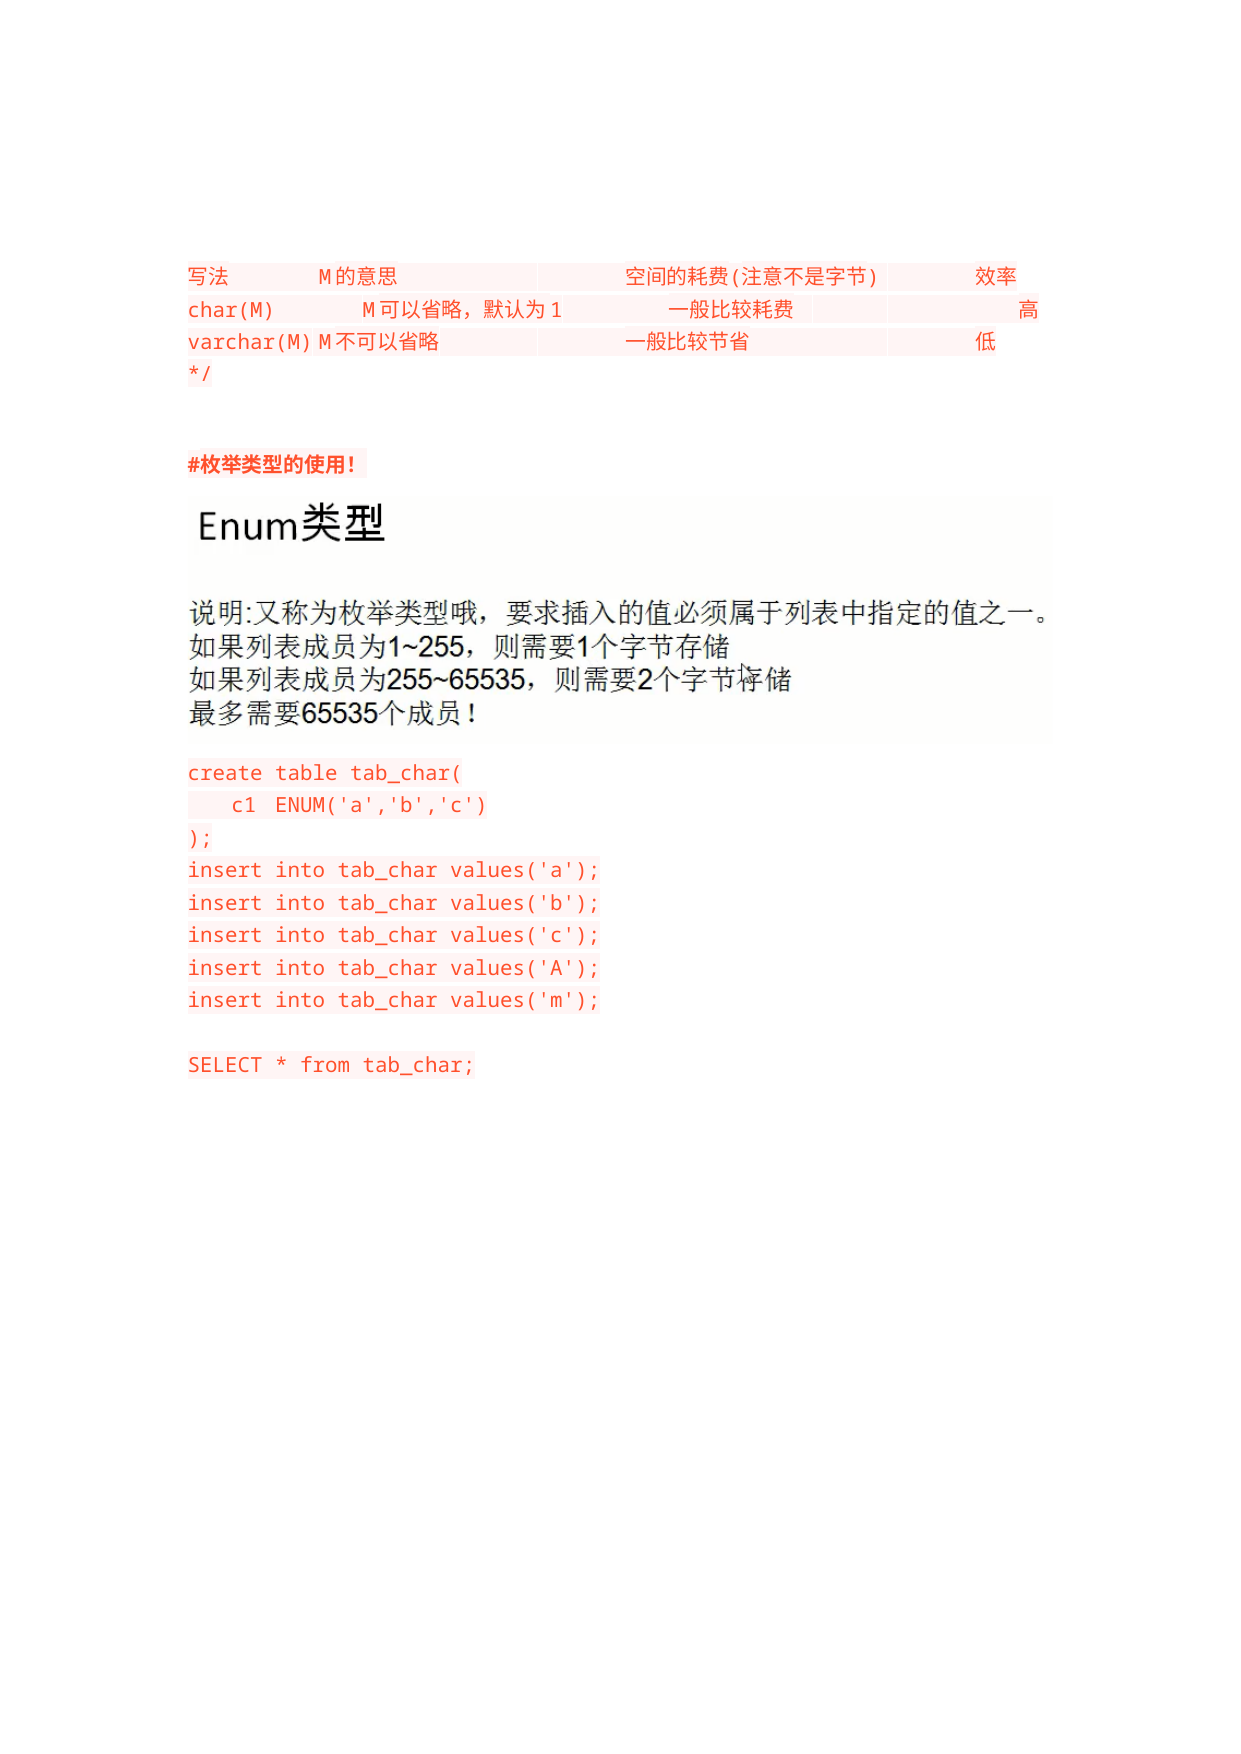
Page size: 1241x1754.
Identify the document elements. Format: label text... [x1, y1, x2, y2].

text ); [187, 821, 1053, 854]
text char(M) M可以省略，默认为1 一般比较耗费 高 [187, 292, 1053, 324]
text 写法 M的意思 空间的耗费(注意不是字节) 效率 [187, 259, 1053, 292]
text insert into tab_char values('m'); [187, 984, 1053, 1016]
text insert into tab_char values('A'); [187, 951, 1053, 984]
text insert into tab_char values('c'); [187, 919, 1053, 951]
text */ [187, 357, 1053, 389]
text create table tab_char( [187, 756, 1053, 789]
text varchar(M) M不可以省略 一般比较节省 低 [187, 324, 1053, 357]
text c1 ENUM('a','b','c') [187, 789, 1053, 821]
subtitle #枚举类型的使用！ [187, 447, 1053, 479]
text insert into tab_char values('b'); [187, 886, 1053, 919]
text insert into tab_char values('a'); [187, 854, 1053, 886]
picture [187, 496, 1053, 744]
text SELECT * from tab_char; [187, 1049, 1053, 1081]
